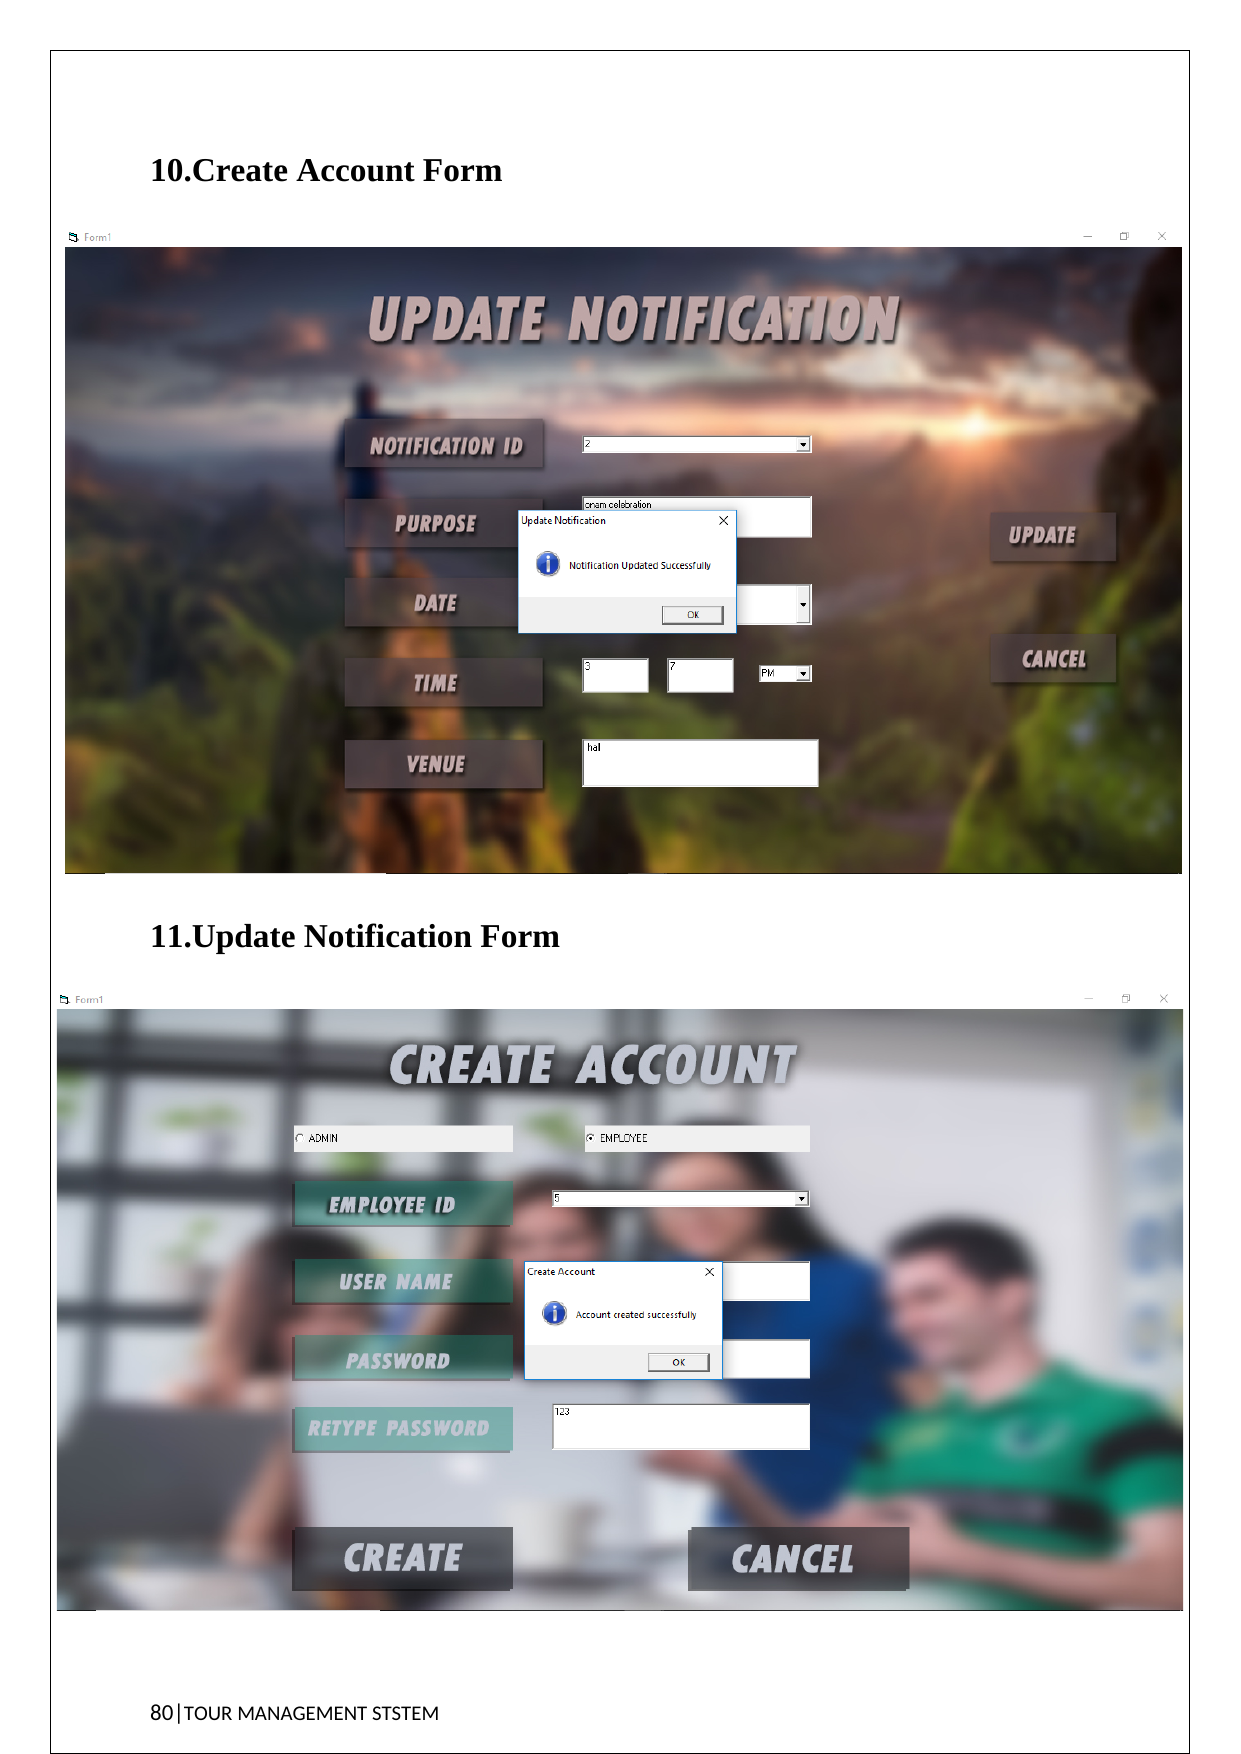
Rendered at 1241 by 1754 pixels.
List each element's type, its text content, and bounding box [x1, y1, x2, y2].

text 11.Update Notification Form [150, 874, 1090, 955]
text 10.Create Account Form [150, 150, 1090, 188]
picture [65, 227, 1182, 874]
picture [56, 990, 1184, 1611]
